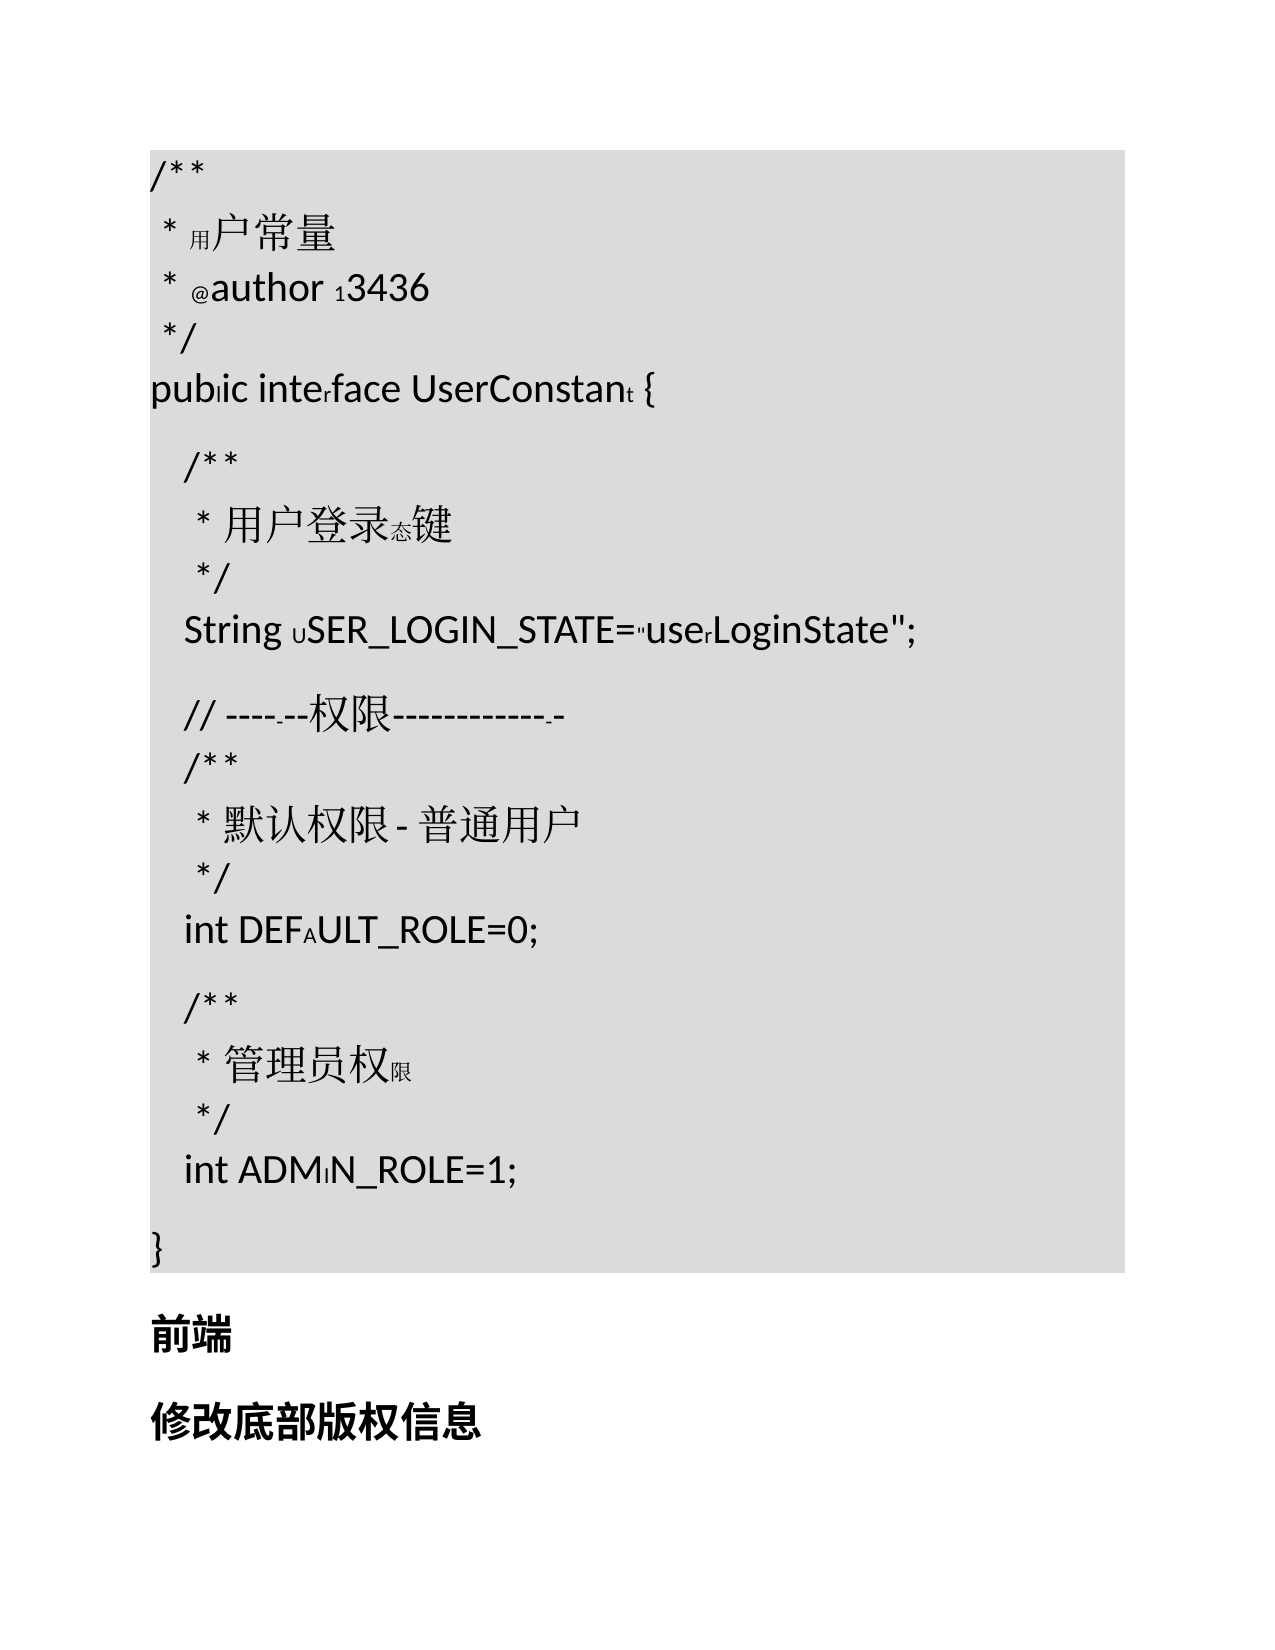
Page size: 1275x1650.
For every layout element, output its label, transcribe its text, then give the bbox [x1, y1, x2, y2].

text * 用户常量 [150, 201, 1125, 261]
text // -------权限-------------- [150, 682, 1125, 742]
text } [150, 1222, 1125, 1273]
text /** [150, 742, 1125, 792]
text String USER_LOGIN_STATE="userLoginState"; [150, 603, 1125, 654]
text * 管理员权限 [150, 1033, 1125, 1093]
text */ [150, 552, 1125, 603]
text public interface UserConstant { [150, 362, 1125, 413]
text * 用户登录态键 [150, 492, 1125, 552]
text int DEFAULT_ROLE=0; [150, 903, 1125, 954]
text /** [150, 150, 1125, 201]
text int ADMIN_ROLE=1; [150, 1143, 1125, 1194]
text * @author 13436 [150, 261, 1125, 312]
text */ [150, 1093, 1125, 1143]
text /** [150, 982, 1125, 1033]
text */ [150, 312, 1125, 362]
text * 默认权限 - 普通用户 [150, 792, 1125, 852]
text /** [150, 441, 1125, 492]
text */ [150, 852, 1125, 903]
